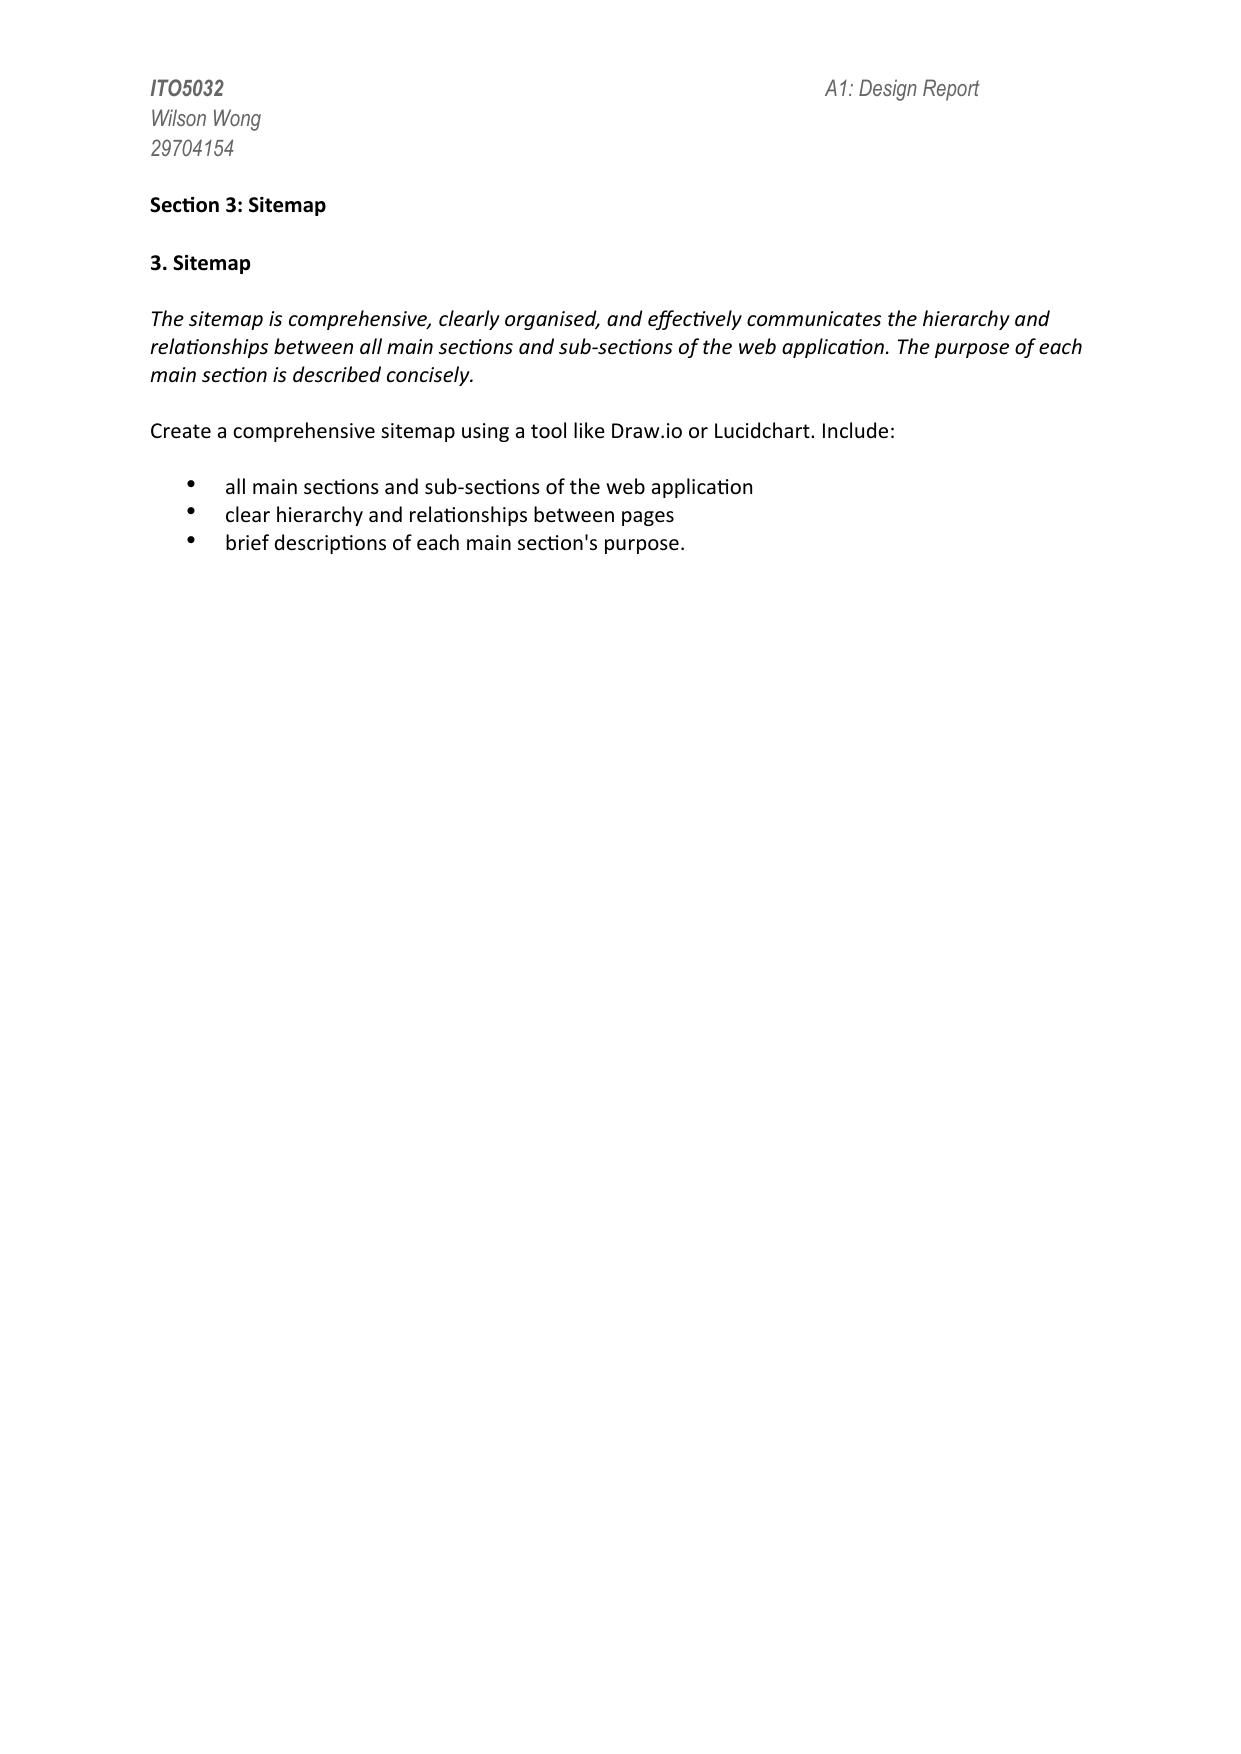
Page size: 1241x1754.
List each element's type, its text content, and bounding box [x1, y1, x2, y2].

text Create a comprehensive sitemap using a tool like Draw.io or Lucidchart. Include: [150, 416, 1090, 444]
list brief descriptions of each main section's purpose. [187, 528, 1090, 556]
text 3. Sitemap [150, 248, 1090, 276]
subtitle Section 3: Sitemap [150, 191, 1090, 219]
list clear hierarchy and relationships between pages [187, 500, 1090, 528]
list all main sections and sub-sections of the web application [187, 472, 1090, 500]
text The sitemap is comprehensive, clearly organised, and effectively communicates the hierarchy and relationships between all main sections and sub-sections of the web application. The purpose of each main section is described concisely. [150, 304, 1090, 388]
